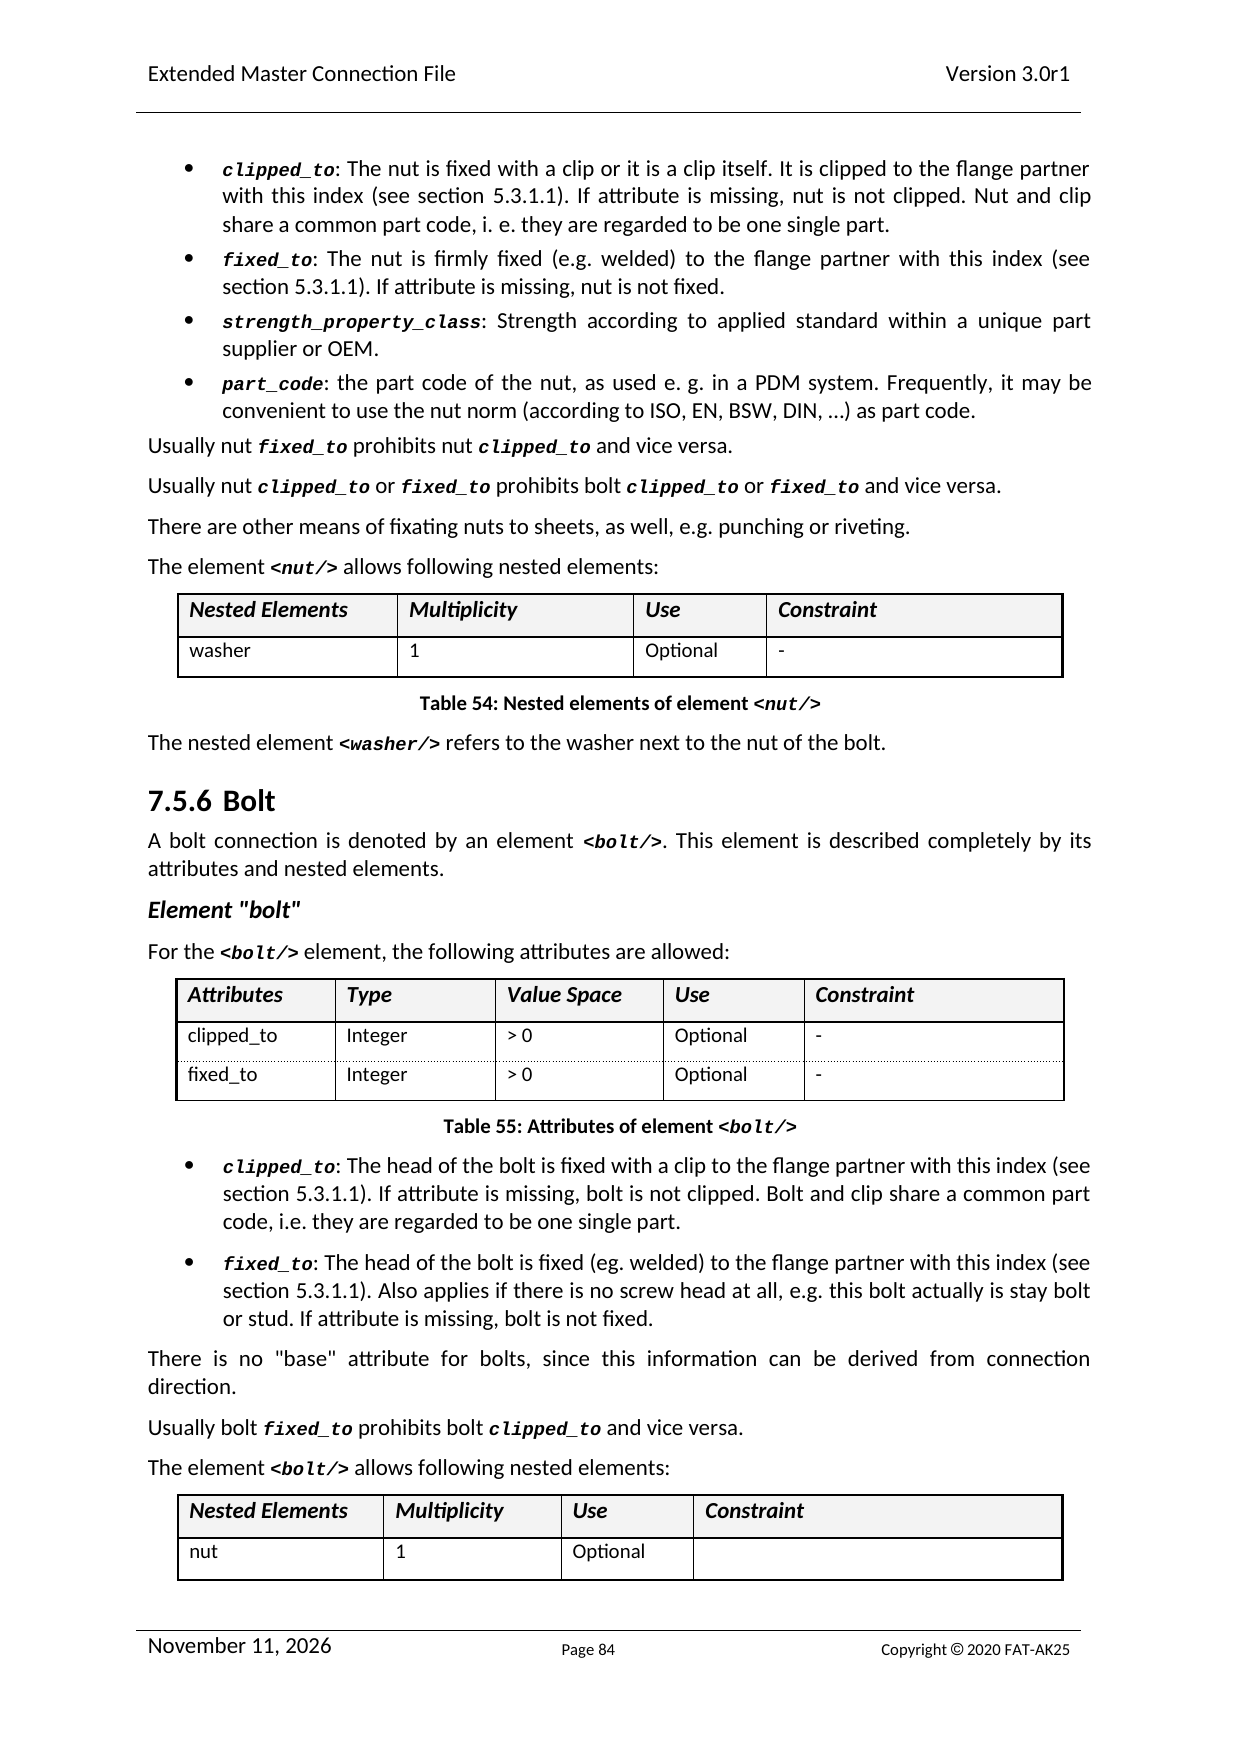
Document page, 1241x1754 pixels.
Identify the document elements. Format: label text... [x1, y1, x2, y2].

text There is no "base" attribute for bolts, since this information can be derived from connection direction. [148, 1344, 1092, 1401]
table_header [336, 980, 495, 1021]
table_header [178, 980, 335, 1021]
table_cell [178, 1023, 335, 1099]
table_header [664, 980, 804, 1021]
list clipped_to: The head of the bolt is fixed with a clip to the flange partner with this index (see section 5.3.1.1). If attribute is missing, bolt is not clipped. Bolt and clip share a common part code, i.e. they are regarded to be one single part. [185, 1151, 1092, 1235]
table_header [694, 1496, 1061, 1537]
text Table 55: Attributes of element <bolt/> [148, 1113, 1092, 1139]
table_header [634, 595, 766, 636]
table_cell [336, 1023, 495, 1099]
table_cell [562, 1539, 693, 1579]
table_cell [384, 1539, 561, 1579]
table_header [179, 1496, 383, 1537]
text Table 54: Nested elements of element <nut/> [148, 690, 1092, 716]
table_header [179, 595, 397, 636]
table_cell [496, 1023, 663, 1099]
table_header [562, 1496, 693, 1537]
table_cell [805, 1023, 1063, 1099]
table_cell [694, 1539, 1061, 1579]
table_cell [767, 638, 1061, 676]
text A bolt connection is denoted by an element <bolt/>. This element is described completely by its attributes and nested elements. [148, 826, 1092, 882]
text Usually nut clipped_to or fixed_to prohibits bolt clipped_to or fixed_to and vice versa. [148, 471, 1092, 499]
list fixed_to: The head of the bolt is fixed (eg. welded) to the flange partner with this index (see section 5.3.1.1). Also applies if there is no screw head at all, e.g. this bolt actually is stay bolt or stud. If attribute is missing, bolt is not fixed. [185, 1248, 1092, 1332]
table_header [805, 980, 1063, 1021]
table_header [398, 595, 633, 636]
list part_code: the part code of the nut, as used e. g. in a PDM system. Frequently, it may be convenient to use the nut norm (according to ISO, EN, BSW, DIN, …) as part code. [185, 368, 1092, 424]
text The element <nut/> allows following nested elements: [148, 552, 1092, 580]
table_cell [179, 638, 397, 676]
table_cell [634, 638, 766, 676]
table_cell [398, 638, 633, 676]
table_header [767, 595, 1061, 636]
subtitle Element "bolt" [148, 894, 1092, 925]
text Usually nut fixed_to prohibits nut clipped_to and vice versa. [148, 431, 1092, 459]
list strength_property_class: Strength according to applied standard within a unique part supplier or OEM. [185, 306, 1092, 362]
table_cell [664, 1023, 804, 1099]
subtitle Bolt [148, 781, 1092, 819]
text For the <bolt/> element, the following attributes are allowed: [148, 937, 1092, 965]
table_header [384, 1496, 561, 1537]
text The nested element <washer/> refers to the washer next to the nut of the bolt. [148, 728, 1092, 756]
list fixed_to: The nut is firmly fixed (e.g. welded) to the flange partner with this index (see section 5.3.1.1). If attribute is missing, nut is not fixed. [185, 244, 1092, 300]
text The element <bolt/> allows following nested elements: [148, 1453, 1092, 1482]
text Usually bolt fixed_to prohibits bolt clipped_to and vice versa. [148, 1413, 1092, 1441]
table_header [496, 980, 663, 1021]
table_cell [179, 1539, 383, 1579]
text There are other means of fixating nuts to sheets, as well, e.g. punching or riveting. [148, 512, 1092, 540]
list clipped_to: The nut is fixed with a clip or it is a clip itself. It is clipped to the flange partner with this index (see section 5.3.1.1). If attribute is missing, nut is not clipped. Nut and clip share a common part code, i. e. they are regarded to be one single part. [185, 154, 1092, 238]
